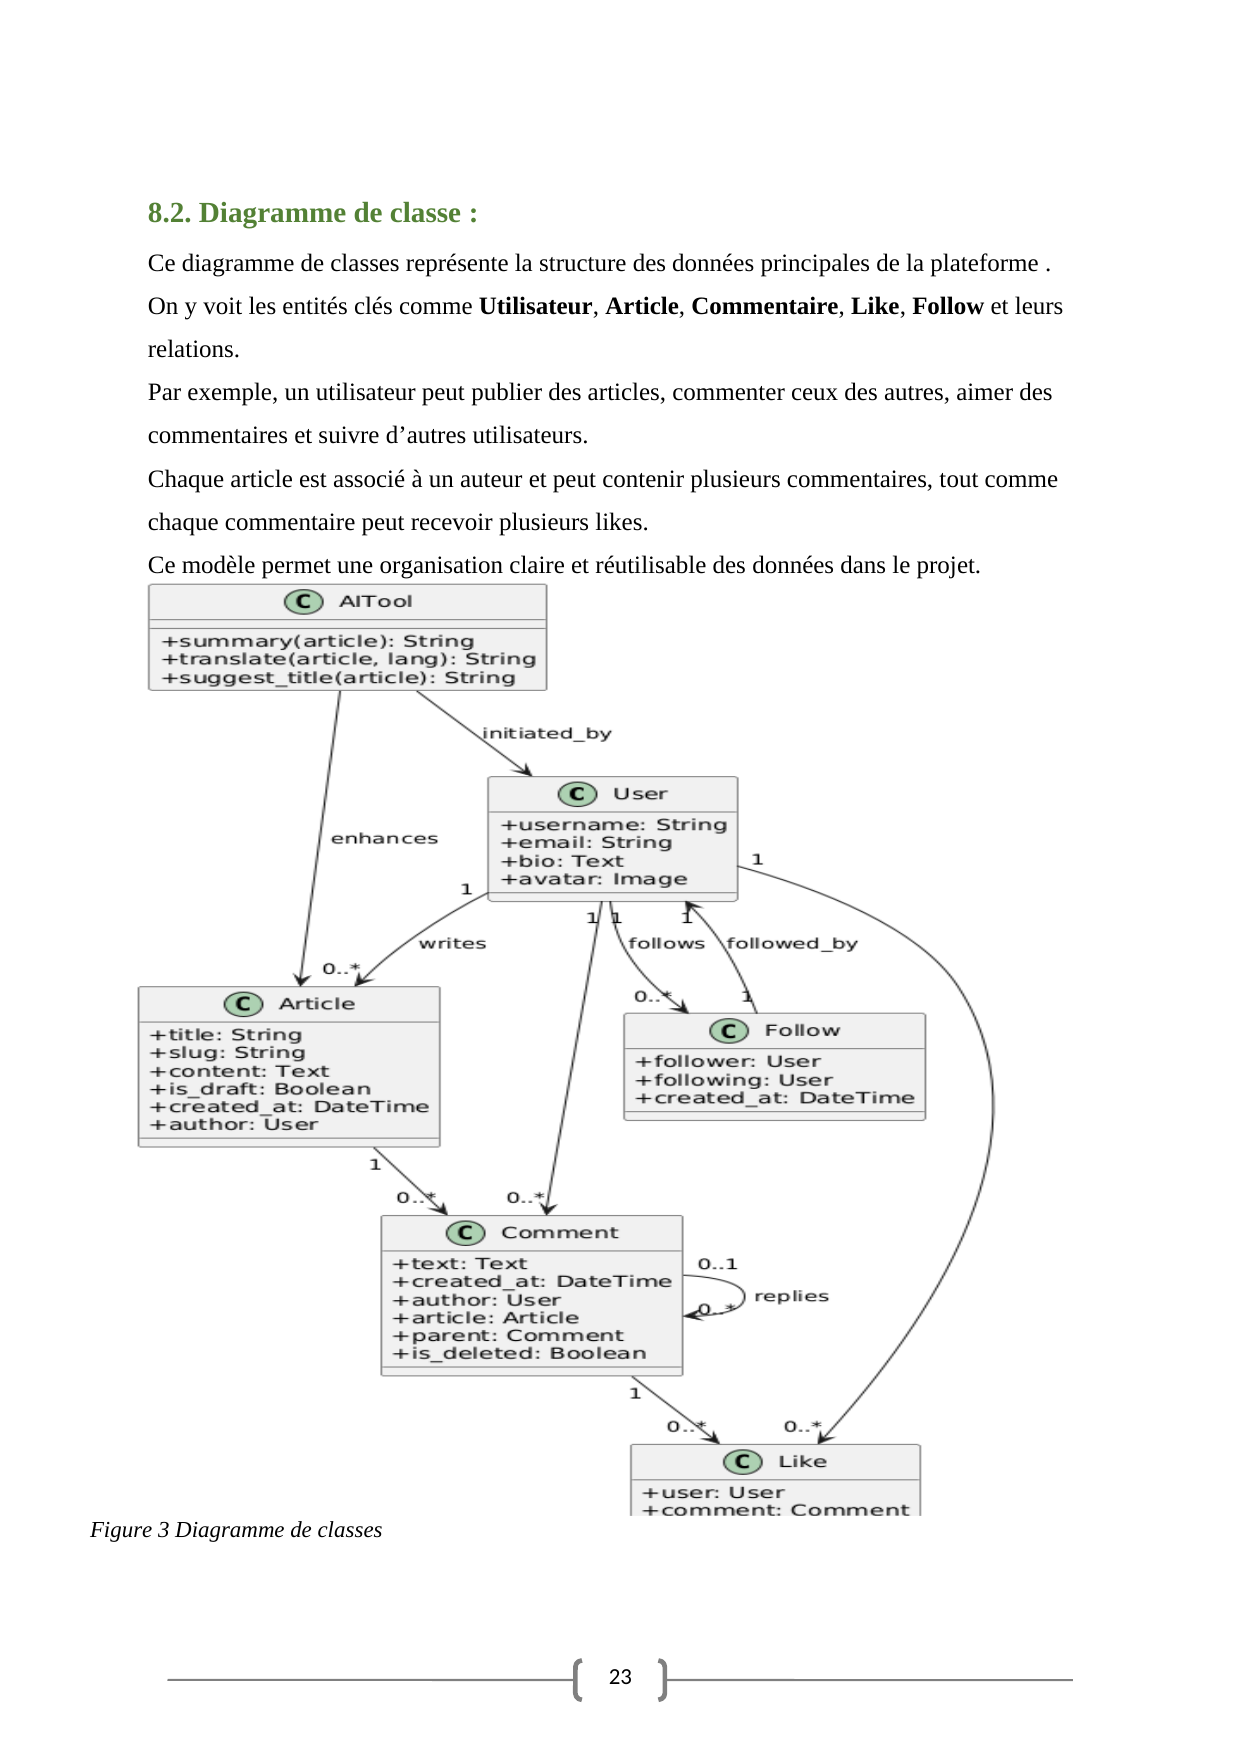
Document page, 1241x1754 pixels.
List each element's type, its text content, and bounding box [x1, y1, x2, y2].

picture [126, 576, 1073, 1539]
text Ce diagramme de classes représente la structure des données principales de la plateforme . On y voit les entités clés comme Utilisateur, Article, Commentaire, Like, Follow et leurs relations. Par exemple, un utilisateur peut publier des articles, commenter ceux des autres, aimer des commentaires et suivre d’autres utilisateurs. Chaque article est associé à un auteur et peut contenir plusieurs commentaires, tout comme chaque commentaire peut recevoir plusieurs likes. Ce modèle permet une organisation claire et réutilisable des données dans le projet. [148, 248, 1093, 579]
text 8.2. Diagramme de classe : [148, 195, 1093, 229]
